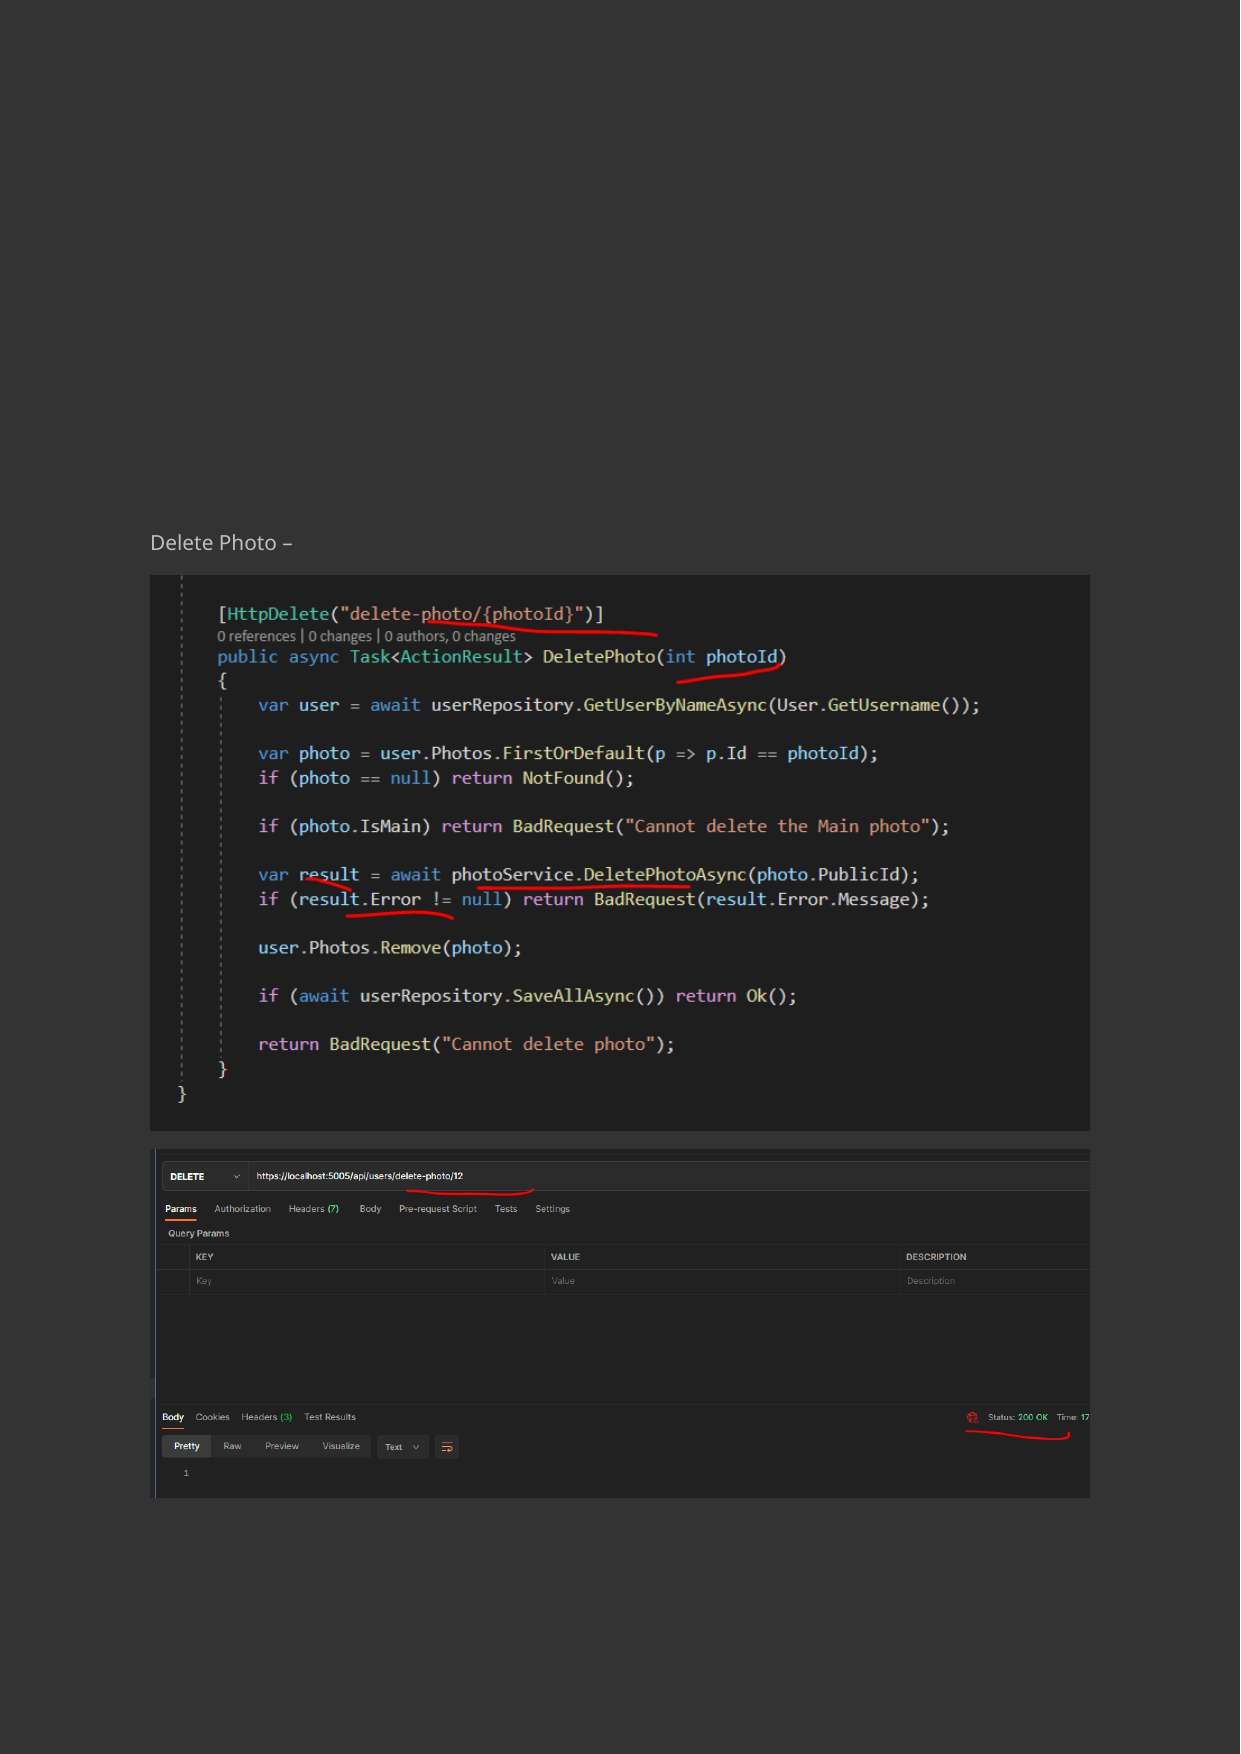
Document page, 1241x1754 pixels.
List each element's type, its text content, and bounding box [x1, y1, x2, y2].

picture [150, 575, 1091, 1131]
text Delete Photo – [150, 528, 1090, 557]
picture [150, 1149, 1091, 1498]
